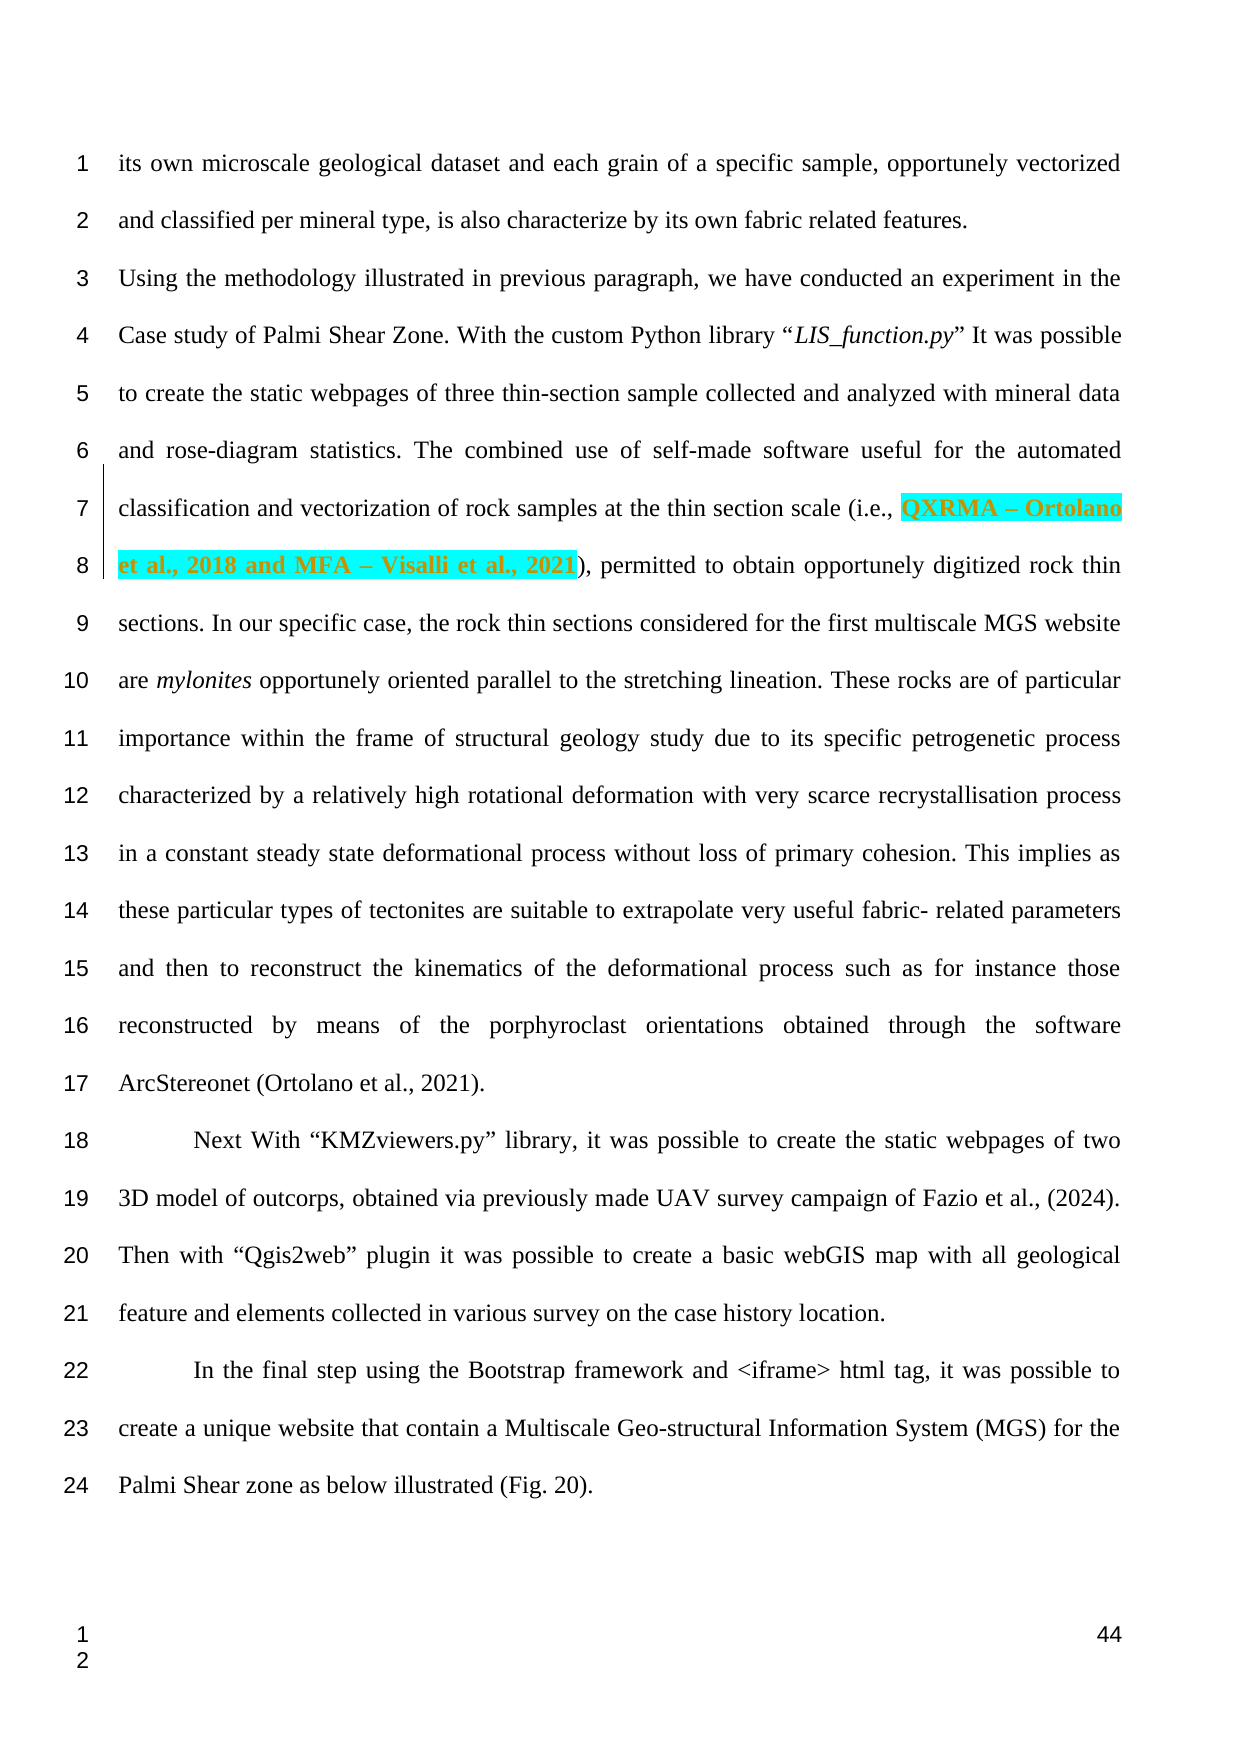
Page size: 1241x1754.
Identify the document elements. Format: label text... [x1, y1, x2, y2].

text Next With “KMZviewers.py” library, it was possible to create the static webpages of two 3D model of outcorps, obtained via previously made UAV survey campaign of Fazio et al., (2024). Then with “Qgis2web” plugin it was possible to create a basic webGIS map with all geological feature and elements collected in various survey on the case history location. [118, 1125, 1122, 1326]
text In the final step using the Bootstrap framework and <iframe> html tag, it was possible to create a unique website that contain a Multiscale Geo-structural Information System (MGS) for the Palmi Shear zone as below illustrated (Fig. 20). [118, 1355, 1122, 1499]
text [118, 148, 1122, 234]
text Using the methodology illustrated in previous paragraph, we have conducted an experiment in the Case study of Palmi Shear Zone. With the custom Python library “LIS_function.py” It was possible to create the static webpages of three thin-section sample collected and analyzed with mineral data and rose-diagram statistics. The combined use of self-made software useful for the automated classification and vectorization of rock samples at the thin section scale (i.e., QXRMA – Ortolano et al., 2018 and MFA – Visalli et al., 2021), permitted to obtain opportunely digitized rock thin sections. In our specific case, the rock thin sections considered for the first multiscale MGS website are mylonites opportunely oriented parallel to the stretching lineation. These rocks are of particular importance within the frame of structural geology study due to its specific petrogenetic process characterized by a relatively high rotational deformation with very scarce recrystallisation process in a constant steady state deformational process without loss of primary cohesion. This implies as these particular types of tectonites are suitable to extrapolate very useful fabric- related parameters and then to reconstruct the kinematics of the deformational process such as for instance those reconstructed by means of the porphyroclast orientations obtained through the software ArcStereonet (Ortolano et al., 2021). [118, 263, 1122, 1096]
